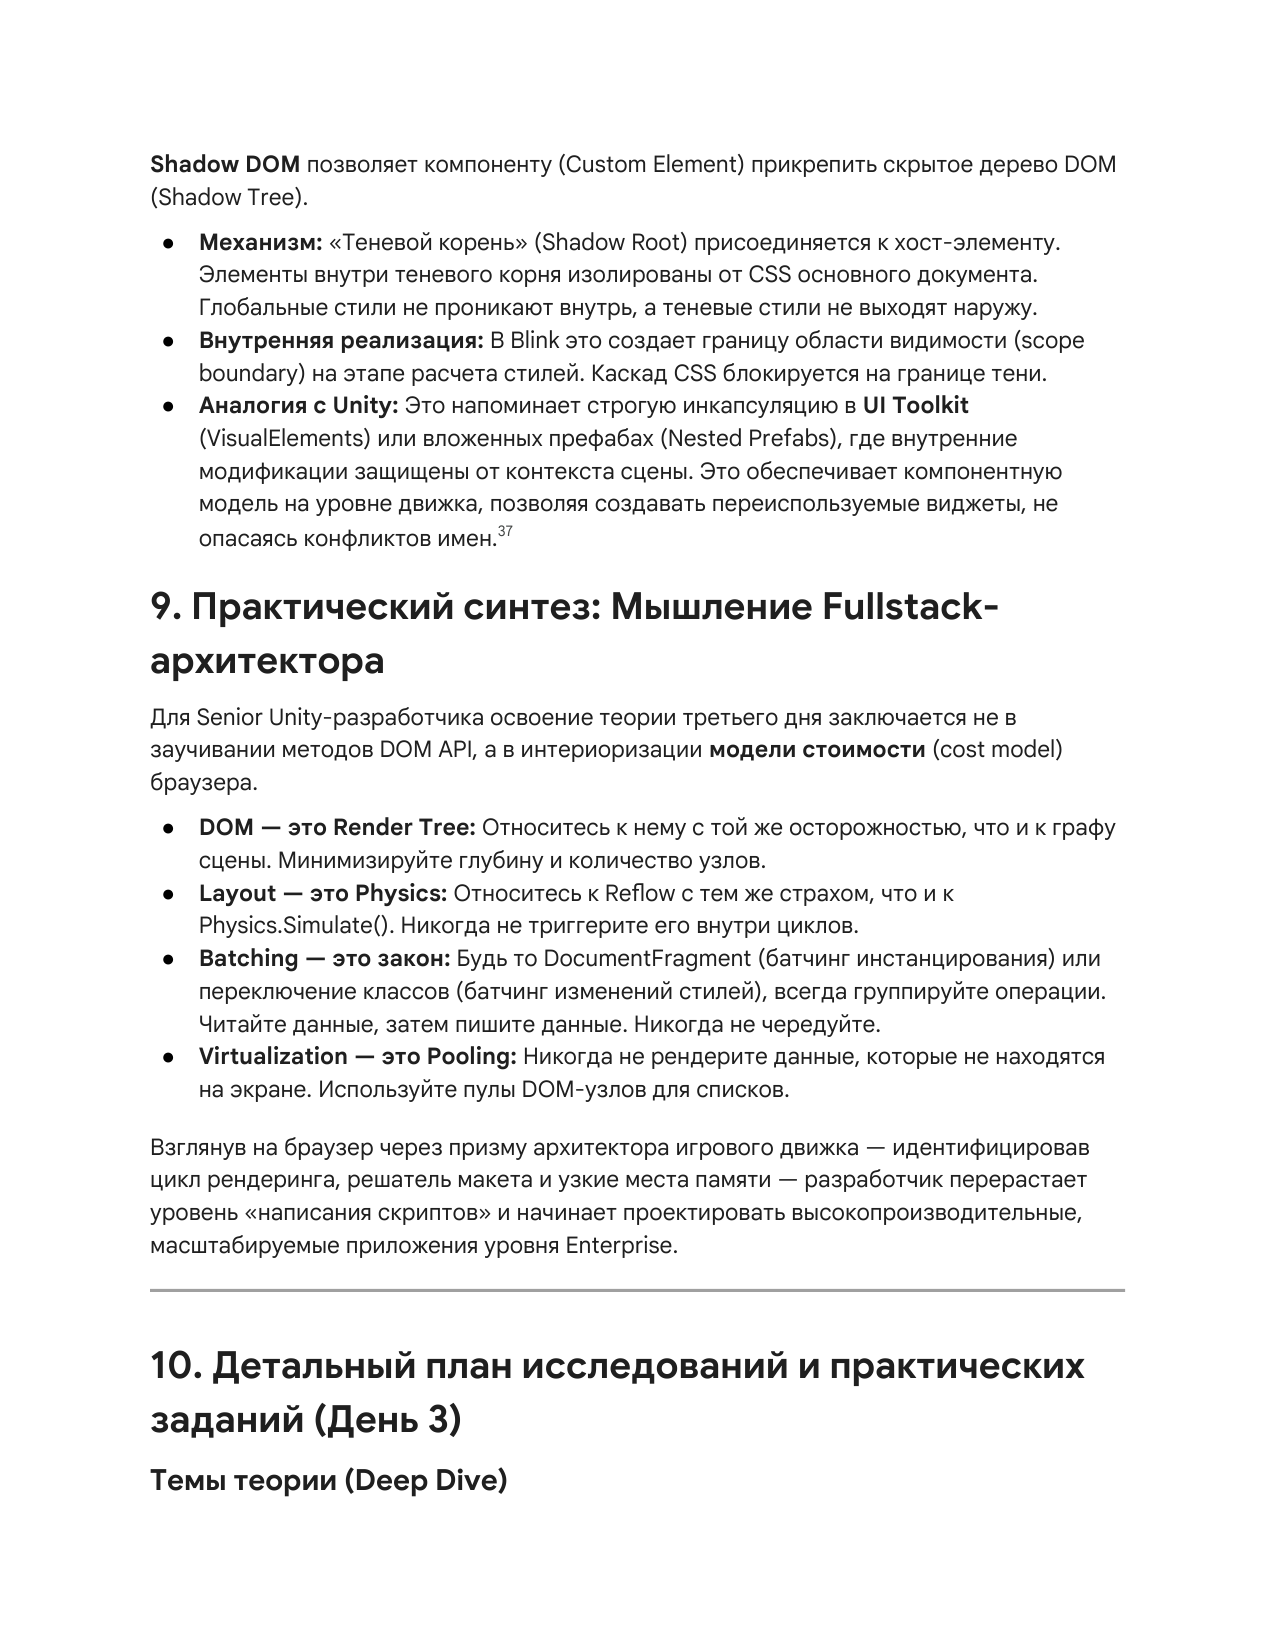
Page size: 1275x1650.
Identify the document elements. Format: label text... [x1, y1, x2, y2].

list Механизм: «Теневой корень» (Shadow Root) присоединяется к хост-элементу. Элементы внутри теневого корня изолированы от CSS основного документа. Глобальные стили не проникают внутрь, а теневые стили не выходят наружу. [161, 228, 1125, 322]
list Layout — это Physics: Относитесь к Reflow с тем же страхом, что и к Physics.Simulate(). Никогда не триггерите его внутри циклов. [161, 879, 1125, 941]
text Shadow DOM позволяет компоненту (Custom Element) прикрепить скрытое дерево DOM (Shadow Tree). [150, 150, 1125, 211]
list Аналогия с Unity: Это напоминает строгую инкапсуляцию в UI Toolkit (VisualElements) или вложенных префабах (Nested Prefabs), где внутренние модификации защищены от контекста сцены. Это обеспечивает компонентную модель на уровне движка, позволяя создавать переиспользуемые виджеты, не опасаясь конфликтов имен.37 [161, 391, 1125, 554]
list Virtualization — это Pooling: Никогда не рендерите данные, которые не находятся на экране. Используйте пулы DOM-узлов для списков. [161, 1043, 1125, 1104]
text Для Senior Unity-разработчика освоение теории третьего дня заключается не в заучивании методов DOM API, а в интериоризации модели стоимости (cost model) браузера. [150, 703, 1125, 797]
subtitle Темы теории (Deep Dive) [150, 1462, 1125, 1498]
subtitle 10. Детальный план исследований и практических заданий (День 3) [150, 1292, 1125, 1443]
list DOM — это Render Tree: Относитесь к нему с той же осторожностью, что и к графу сцены. Минимизируйте глубину и количество узлов. [161, 814, 1125, 875]
subtitle 9. Практический синтез: Мышление Fullstack-архитектора [150, 583, 1125, 684]
list Batching — это закон: Будь то DocumentFragment (батчинг инстанцирования) или переключение классов (батчинг изменений стилей), всегда группируйте операции. Читайте данные, затем пишите данные. Никогда не чередуйте. [161, 944, 1125, 1039]
text Взглянув на браузер через призму архитектора игрового движка — идентифицировав цикл рендеринга, решатель макета и узкие места памяти — разработчик перерастает уровень «написания скриптов» и начинает проектировать высокопроизводительные, масштабируемые приложения уровня Enterprise. [150, 1133, 1125, 1260]
list Внутренняя реализация: В Blink это создает границу области видимости (scope boundary) на этапе расчета стилей. Каскад CSS блокируется на границе тени. [161, 326, 1125, 387]
